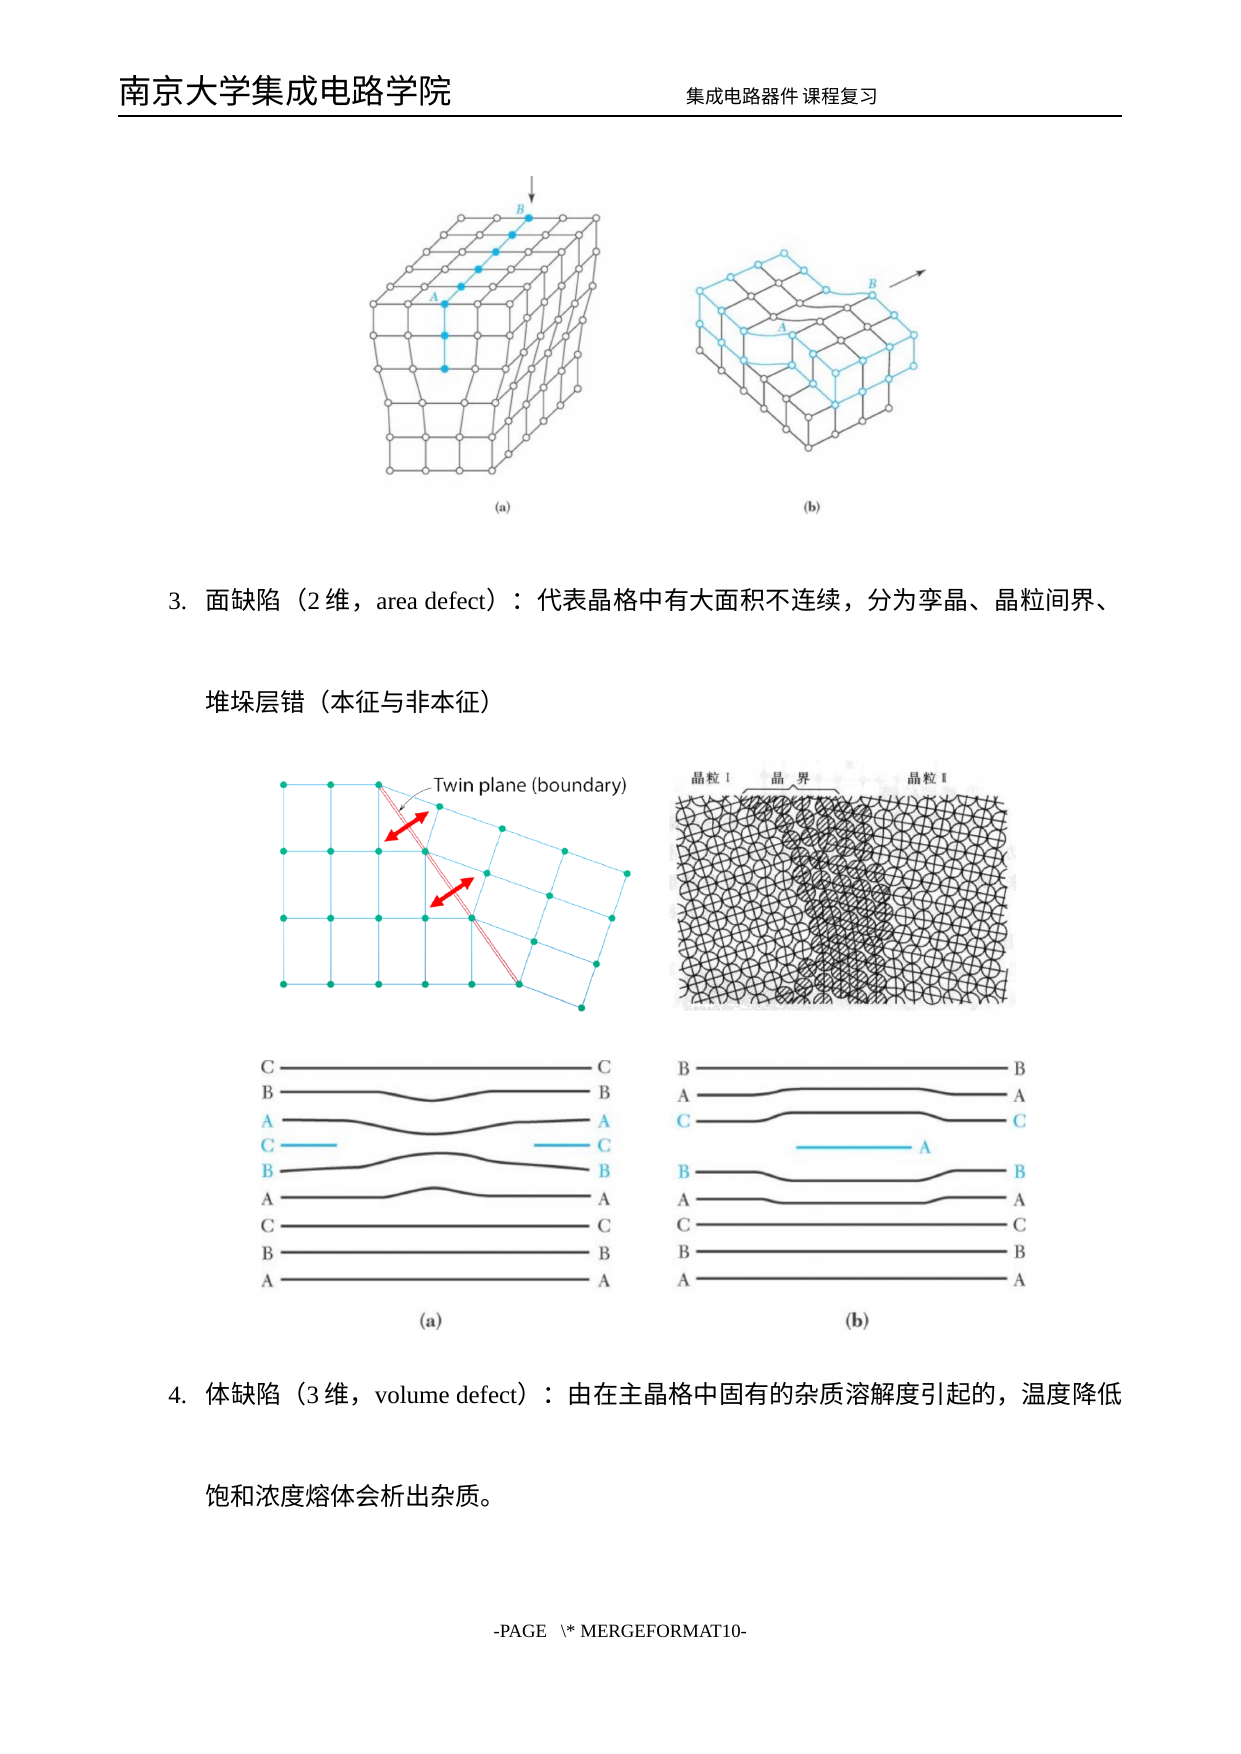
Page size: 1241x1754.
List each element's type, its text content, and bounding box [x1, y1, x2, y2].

list 体缺陷（3维，volume defect）：由在主晶格中固有的杂质溶解度引起的，温度降低饱和浓度熔体会析出杂质。 [168, 1358, 1122, 1528]
list 面缺陷（2维，area defect）：代表晶格中有大面积不连续，分为孪晶、晶粒间界、堆垛层错（本征与非本征） [168, 564, 1122, 734]
picture [354, 176, 936, 519]
picture [664, 760, 1017, 1016]
picture [274, 767, 640, 1016]
picture [241, 1038, 1049, 1334]
